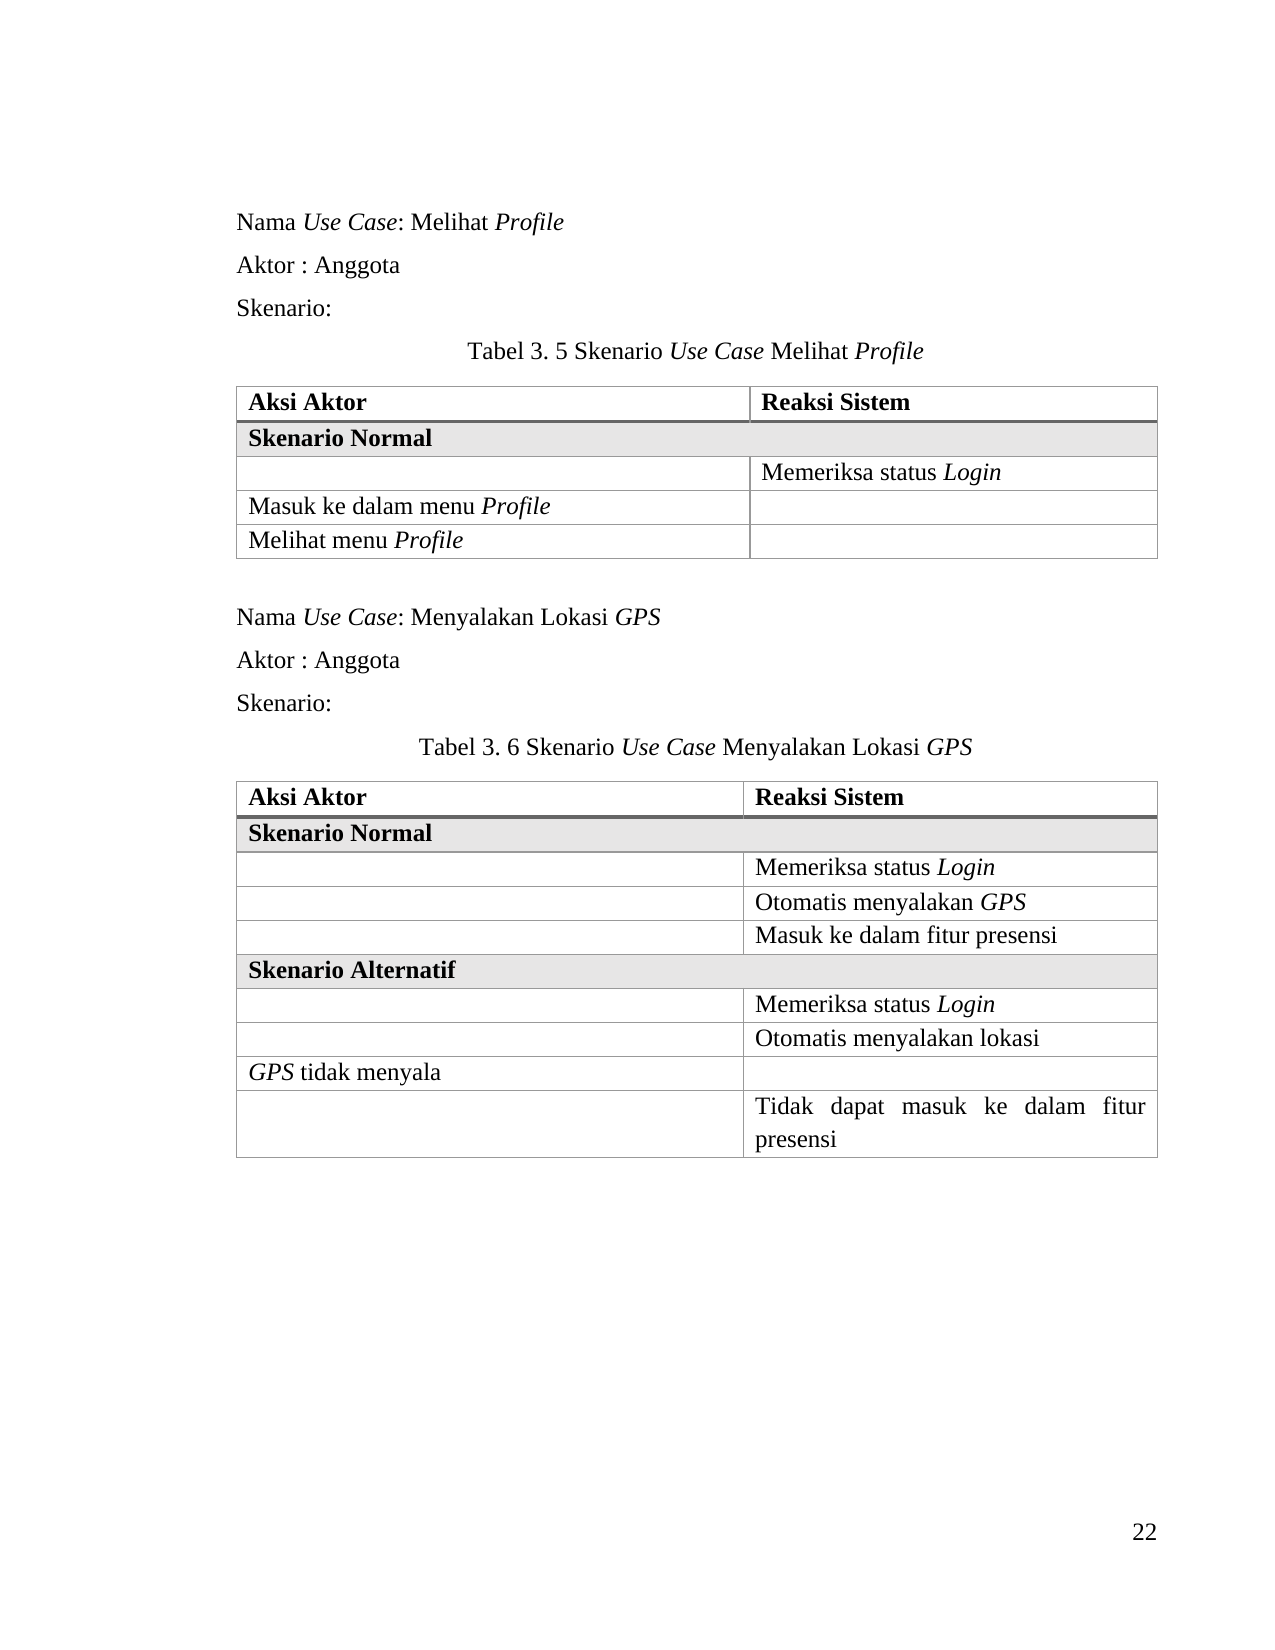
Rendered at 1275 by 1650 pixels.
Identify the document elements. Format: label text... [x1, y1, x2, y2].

table_cell Otomatis menyalakan lokasi [744, 1023, 1157, 1056]
table_cell GPS tidak menyala [237, 1057, 743, 1090]
table_cell Memeriksa status Login [751, 457, 1157, 490]
text Nama Use Case: Melihat Profile [236, 207, 1157, 236]
table_cell [237, 921, 743, 954]
table_cell Skenario Normal [237, 819, 1157, 851]
table_cell [237, 887, 743, 919]
table_header Aksi Aktor [237, 782, 743, 815]
table_header Aksi Aktor [237, 387, 749, 420]
table_cell Otomatis menyalakan GPS [744, 887, 1157, 919]
table_header Reaksi Sistem [751, 387, 1157, 420]
table_header Reaksi Sistem [744, 782, 1157, 815]
table_cell Skenario Alternatif [237, 955, 1157, 988]
table_cell [237, 1023, 743, 1056]
table_cell Tidak dapat masuk ke dalam fitur presensi [744, 1091, 1157, 1157]
text Skenario: [236, 688, 1157, 717]
table_cell Masuk ke dalam menu Profile [237, 491, 749, 524]
table_cell [751, 491, 1157, 524]
text Tabel 3. 6 Skenario Use Case Menyalakan Lokasi GPS [236, 732, 1157, 760]
table_cell Melihat menu Profile [237, 525, 749, 558]
table_cell [744, 1057, 1157, 1090]
table_cell Skenario Normal [237, 423, 1157, 456]
text Skenario: [236, 293, 1157, 322]
table_cell Memeriksa status Login [744, 989, 1157, 1022]
table_cell [237, 457, 749, 490]
table_cell [237, 989, 743, 1022]
table_cell Memeriksa status Login [744, 853, 1157, 886]
table_cell Masuk ke dalam fitur presensi [744, 921, 1157, 954]
text Tabel 3. 5 Skenario Use Case Melihat Profile [236, 336, 1157, 365]
table_cell [237, 1091, 743, 1157]
text Aktor : Anggota [236, 645, 1157, 674]
text Aktor : Anggota [236, 250, 1157, 279]
table_cell [751, 525, 1157, 558]
text Nama Use Case: Menyalakan Lokasi GPS [236, 602, 1157, 631]
table_cell [237, 853, 743, 886]
